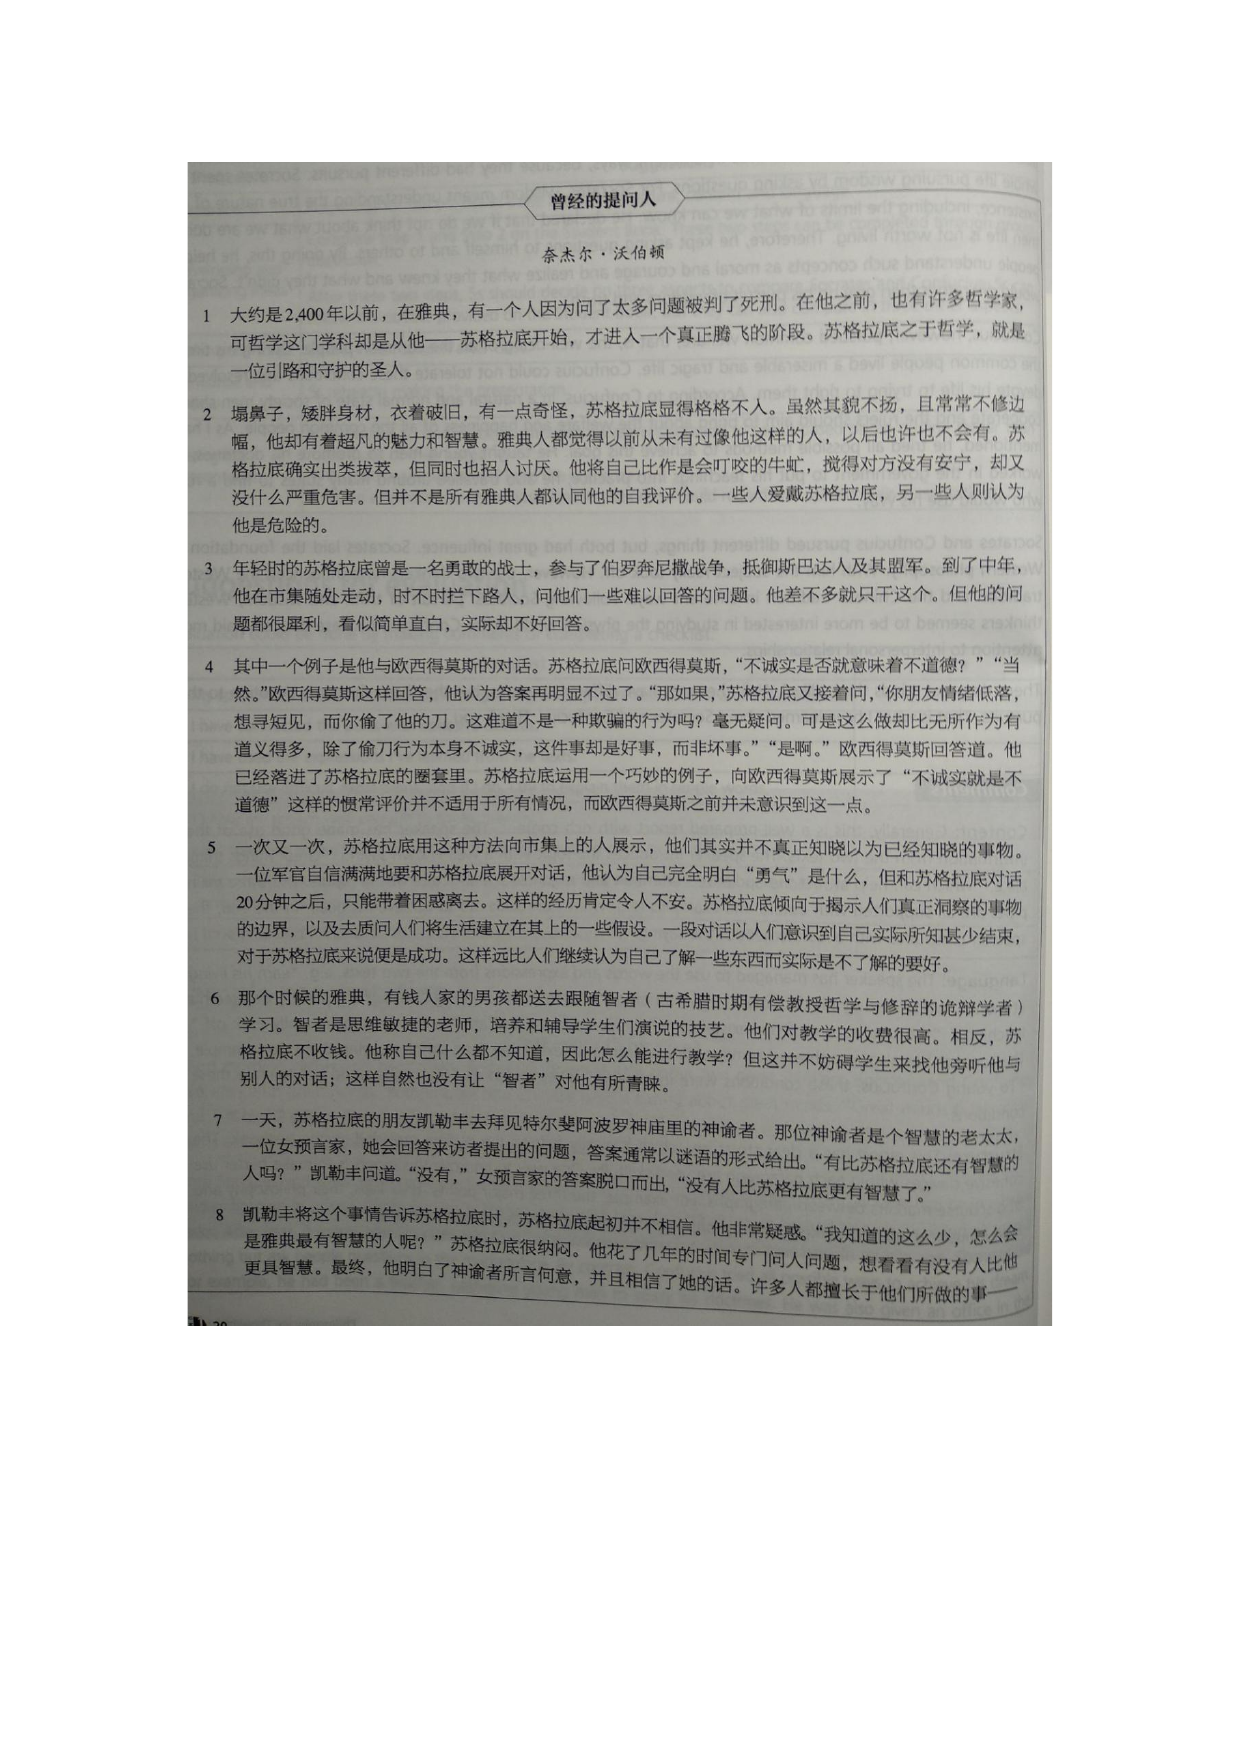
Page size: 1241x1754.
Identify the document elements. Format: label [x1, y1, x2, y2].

picture [187, 162, 1053, 1326]
